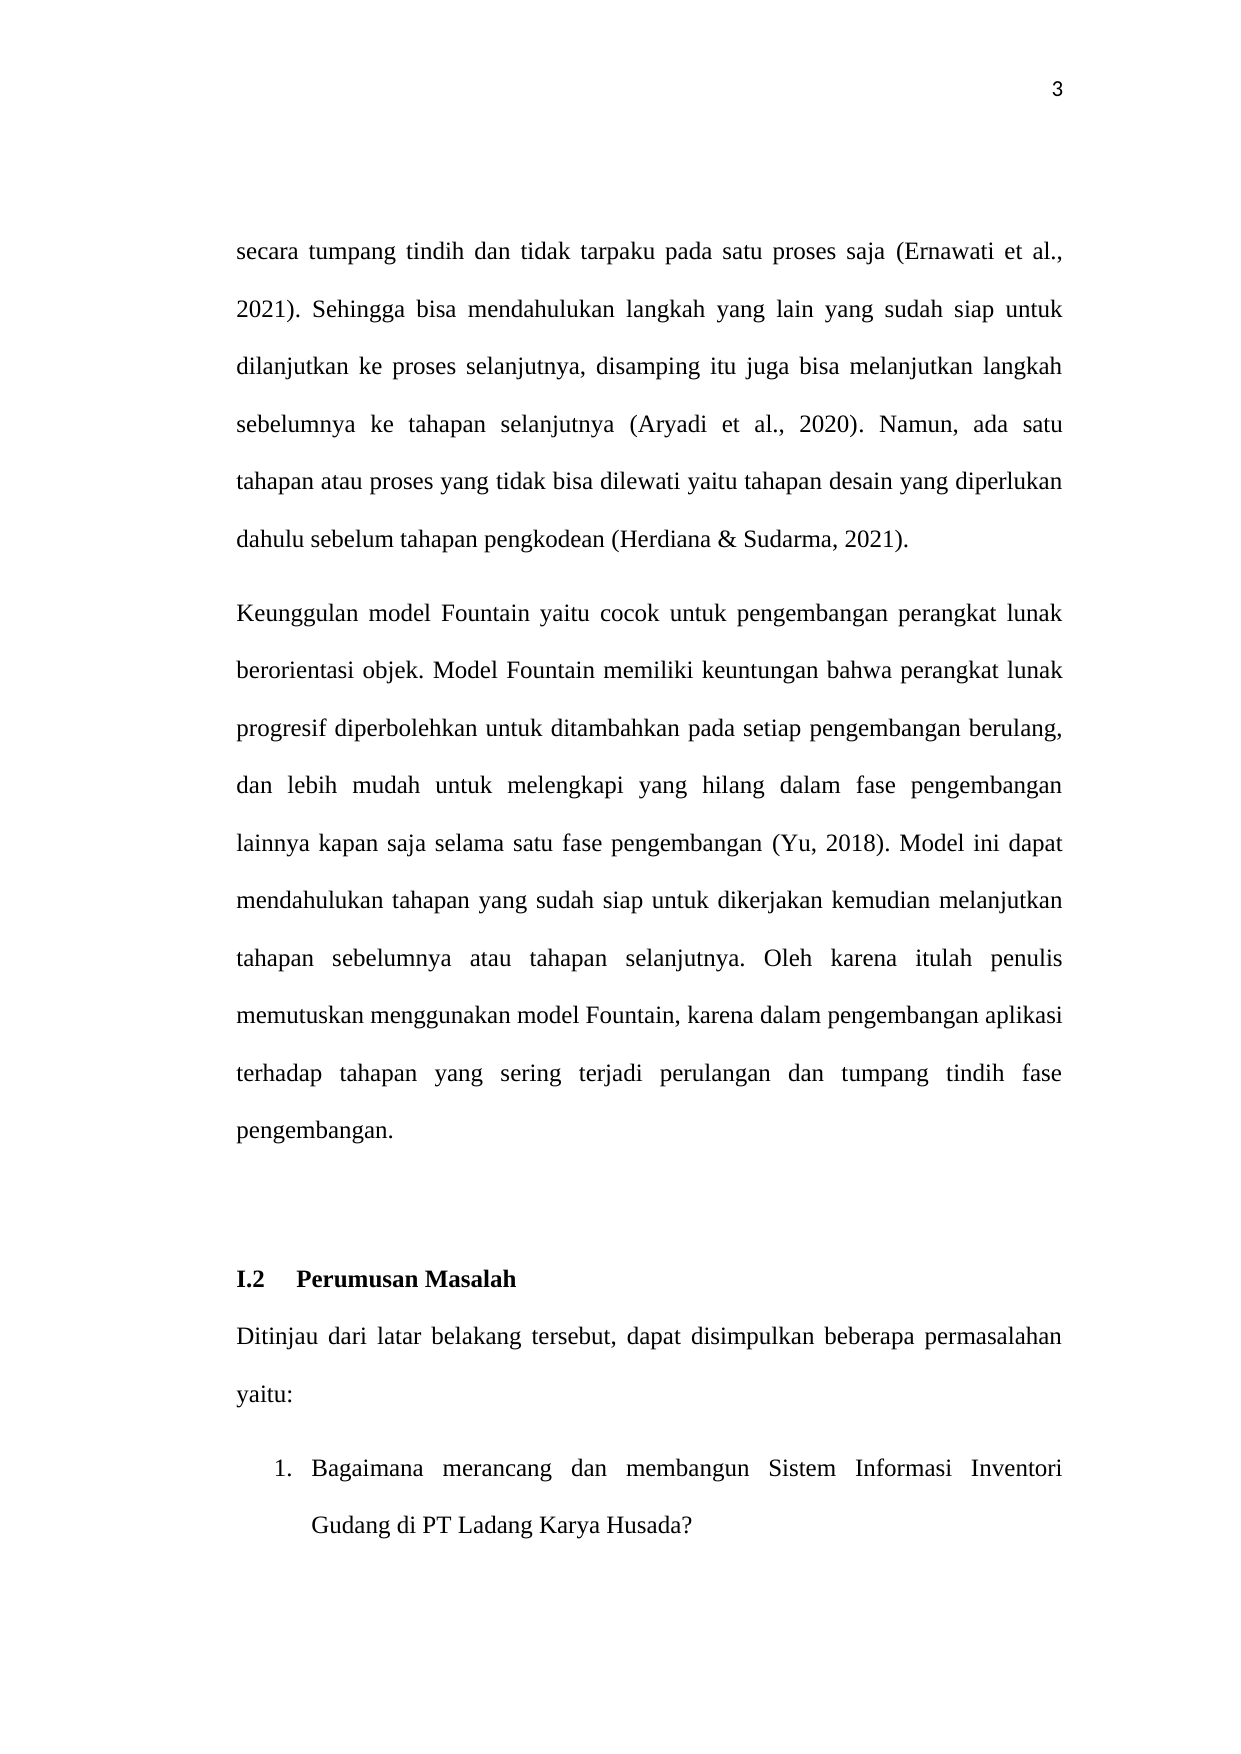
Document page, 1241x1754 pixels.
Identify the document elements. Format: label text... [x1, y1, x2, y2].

list Bagaimana merancang dan membangun Sistem Informasi Inventori Gudang di PT Ladang Karya Husada? [274, 1453, 1063, 1539]
text Ditinjau dari latar belakang tersebut, dapat disimpulkan beberapa permasalahan yaitu: [236, 1321, 1063, 1407]
subtitle Perumusan Masalah [236, 1264, 1063, 1292]
text Keunggulan model Fountain yaitu cocok untuk pengembangan perangkat lunak berorientasi objek. Model Fountain memiliki keuntungan bahwa perangkat lunak progresif diperbolehkan untuk ditambahkan pada setiap pengembangan berulang, dan lebih mudah untuk melengkapi yang hilang dalam fase pengembangan lainnya kapan saja selama satu fase pengembangan (Yu, 2018). Model ini dapat mendahulukan tahapan yang sudah siap untuk dikerjakan kemudian melanjutkan tahapan sebelumnya atau tahapan selanjutnya. Oleh karena itulah penulis memutuskan menggunakan model Fountain, karena dalam pengembangan aplikasi terhadap tahapan yang sering terjadi perulangan dan tumpang tindih fase pengembangan. [236, 598, 1063, 1144]
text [236, 236, 1063, 552]
